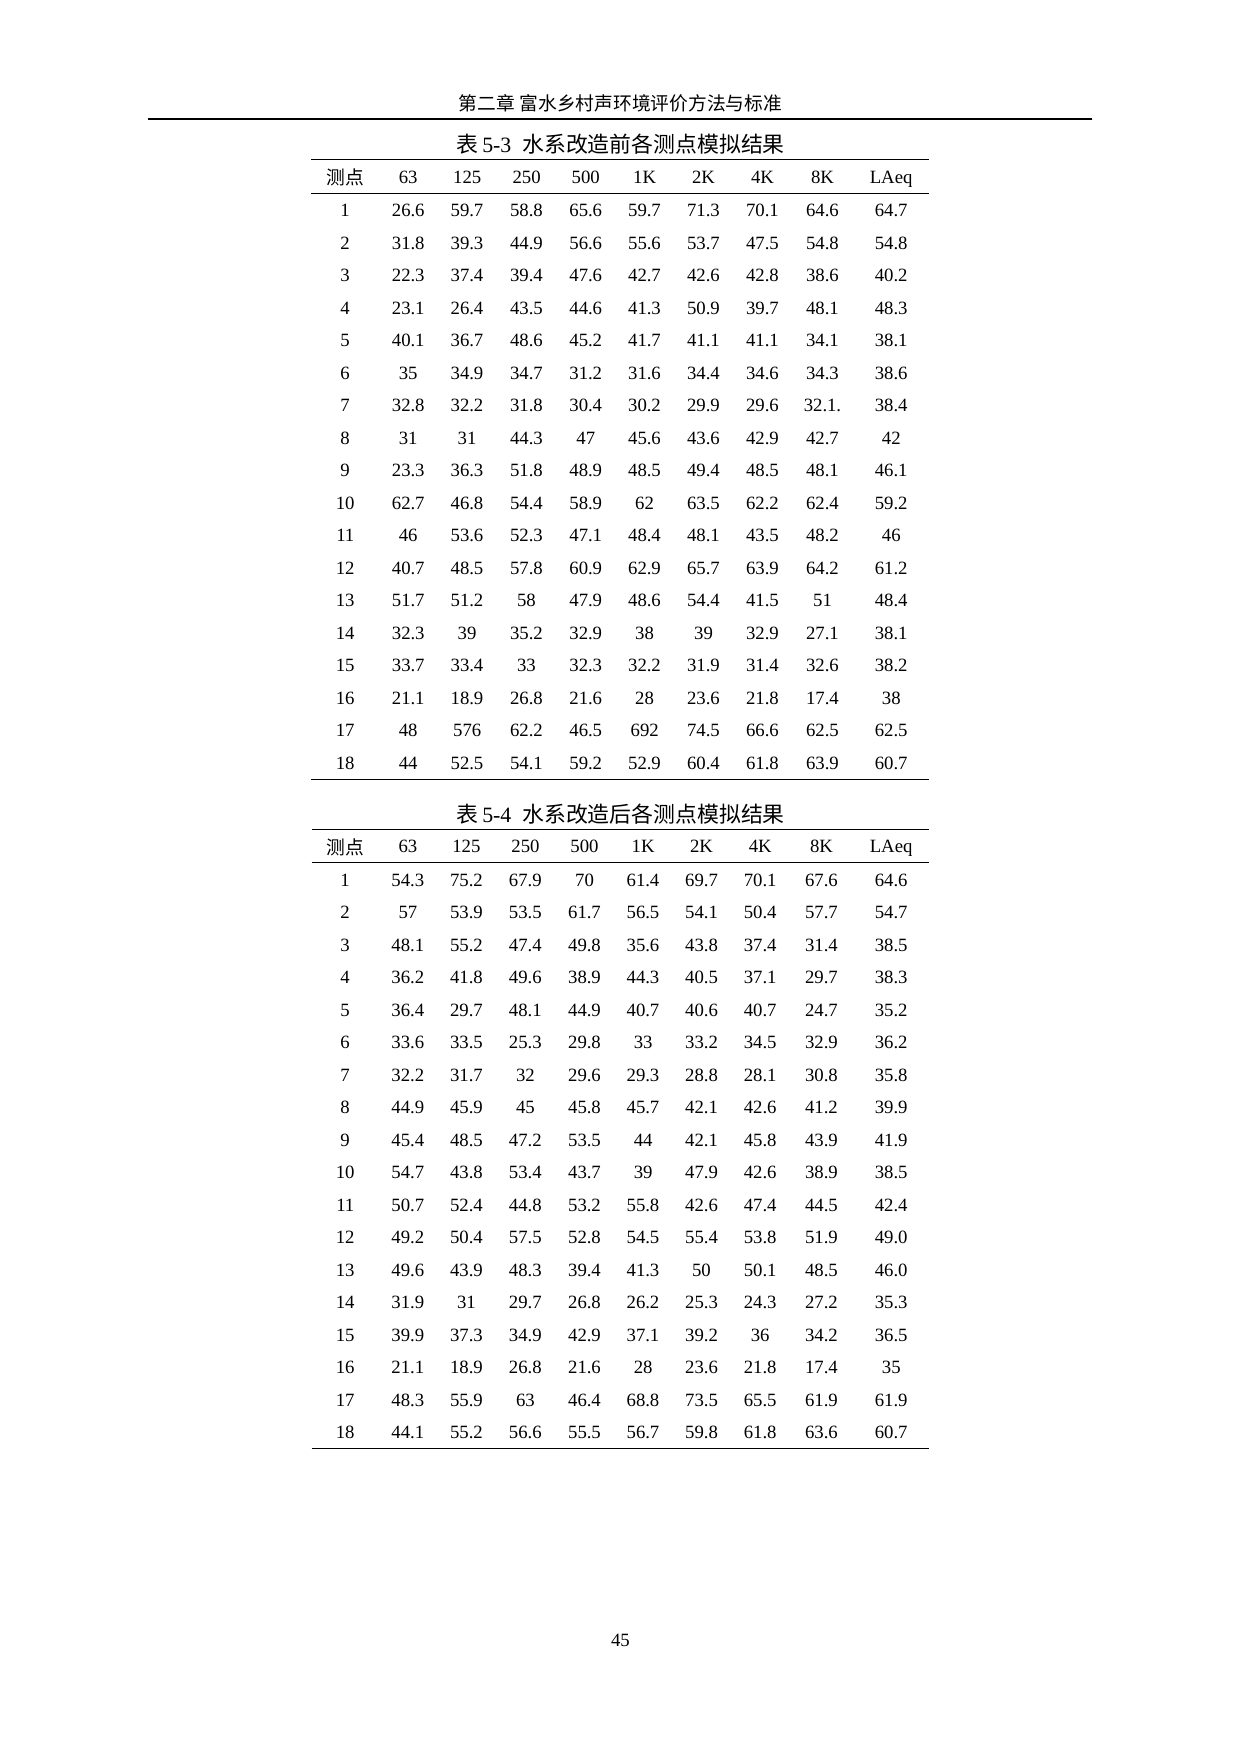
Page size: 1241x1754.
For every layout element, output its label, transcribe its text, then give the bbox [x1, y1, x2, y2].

table_cell 64.7 [853, 194, 929, 226]
table_cell 38.6 [792, 259, 853, 291]
table_cell 65.6 [556, 194, 615, 226]
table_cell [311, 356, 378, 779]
table_header 2K [674, 160, 733, 193]
table_cell 47.6 [556, 259, 615, 291]
table_cell 2 [311, 226, 378, 259]
table_header 1K [615, 160, 674, 193]
table_cell 37.4 [438, 259, 496, 291]
table_cell 70.1 [733, 194, 792, 226]
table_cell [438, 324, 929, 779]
table_cell 23.1 [379, 291, 437, 324]
table_header 500 [556, 160, 615, 193]
table_cell 26.4 [438, 291, 496, 324]
text 表5-3 水系改造前各测点模拟结果 [148, 127, 1092, 159]
table_cell 31.8 [379, 226, 437, 259]
table_cell 39.3 [438, 226, 496, 259]
table_header 63 [379, 160, 437, 193]
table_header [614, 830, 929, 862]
table_cell 42.7 [615, 259, 674, 291]
table_header 250 [496, 160, 556, 193]
table_cell 26.6 [379, 194, 437, 226]
table_header 125 [438, 160, 496, 193]
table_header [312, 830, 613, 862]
table_cell 58.8 [496, 194, 556, 226]
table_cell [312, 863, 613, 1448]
table_cell 42.6 [674, 259, 733, 291]
table_cell 36.7 [438, 324, 496, 356]
table_cell 53.7 [674, 226, 733, 259]
table_cell 54.8 [853, 226, 929, 259]
table_cell 44.6 [556, 291, 615, 324]
table_cell 22.3 [379, 259, 437, 291]
table_cell 64.6 [792, 194, 853, 226]
table_cell 43.5 [496, 291, 556, 324]
table_cell 40.2 [853, 259, 929, 291]
table_cell 1 [311, 194, 378, 226]
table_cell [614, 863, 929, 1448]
table_header 4K [733, 160, 792, 193]
table_cell 40.1 [379, 324, 437, 356]
text 表5-4 水系改造后各测点模拟结果 [148, 796, 1092, 829]
table_cell 56.6 [556, 226, 615, 259]
table_cell 42.8 [733, 259, 792, 291]
table_cell 71.3 [674, 194, 733, 226]
table_cell 41.3 [615, 291, 674, 324]
table_cell 39.4 [496, 259, 556, 291]
table_cell 44.9 [496, 226, 556, 259]
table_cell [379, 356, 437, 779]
table_cell 3 [311, 259, 378, 291]
table_header 测点 [311, 160, 378, 193]
table_cell 48.6 [496, 324, 556, 356]
table_cell 59.7 [615, 194, 674, 226]
table_cell 54.8 [792, 226, 853, 259]
table_cell 55.6 [615, 226, 674, 259]
table_cell 50.9 [674, 291, 733, 324]
table_cell 48.3 [853, 291, 929, 324]
table_cell 39.7 [733, 291, 792, 324]
table_cell 59.7 [438, 194, 496, 226]
table_cell 5 [311, 324, 378, 356]
table_cell 48.1 [792, 291, 853, 324]
table_cell 47.5 [733, 226, 792, 259]
table_header LAeq [853, 160, 929, 193]
table_cell 4 [311, 291, 378, 324]
table_header 8K [792, 160, 853, 193]
